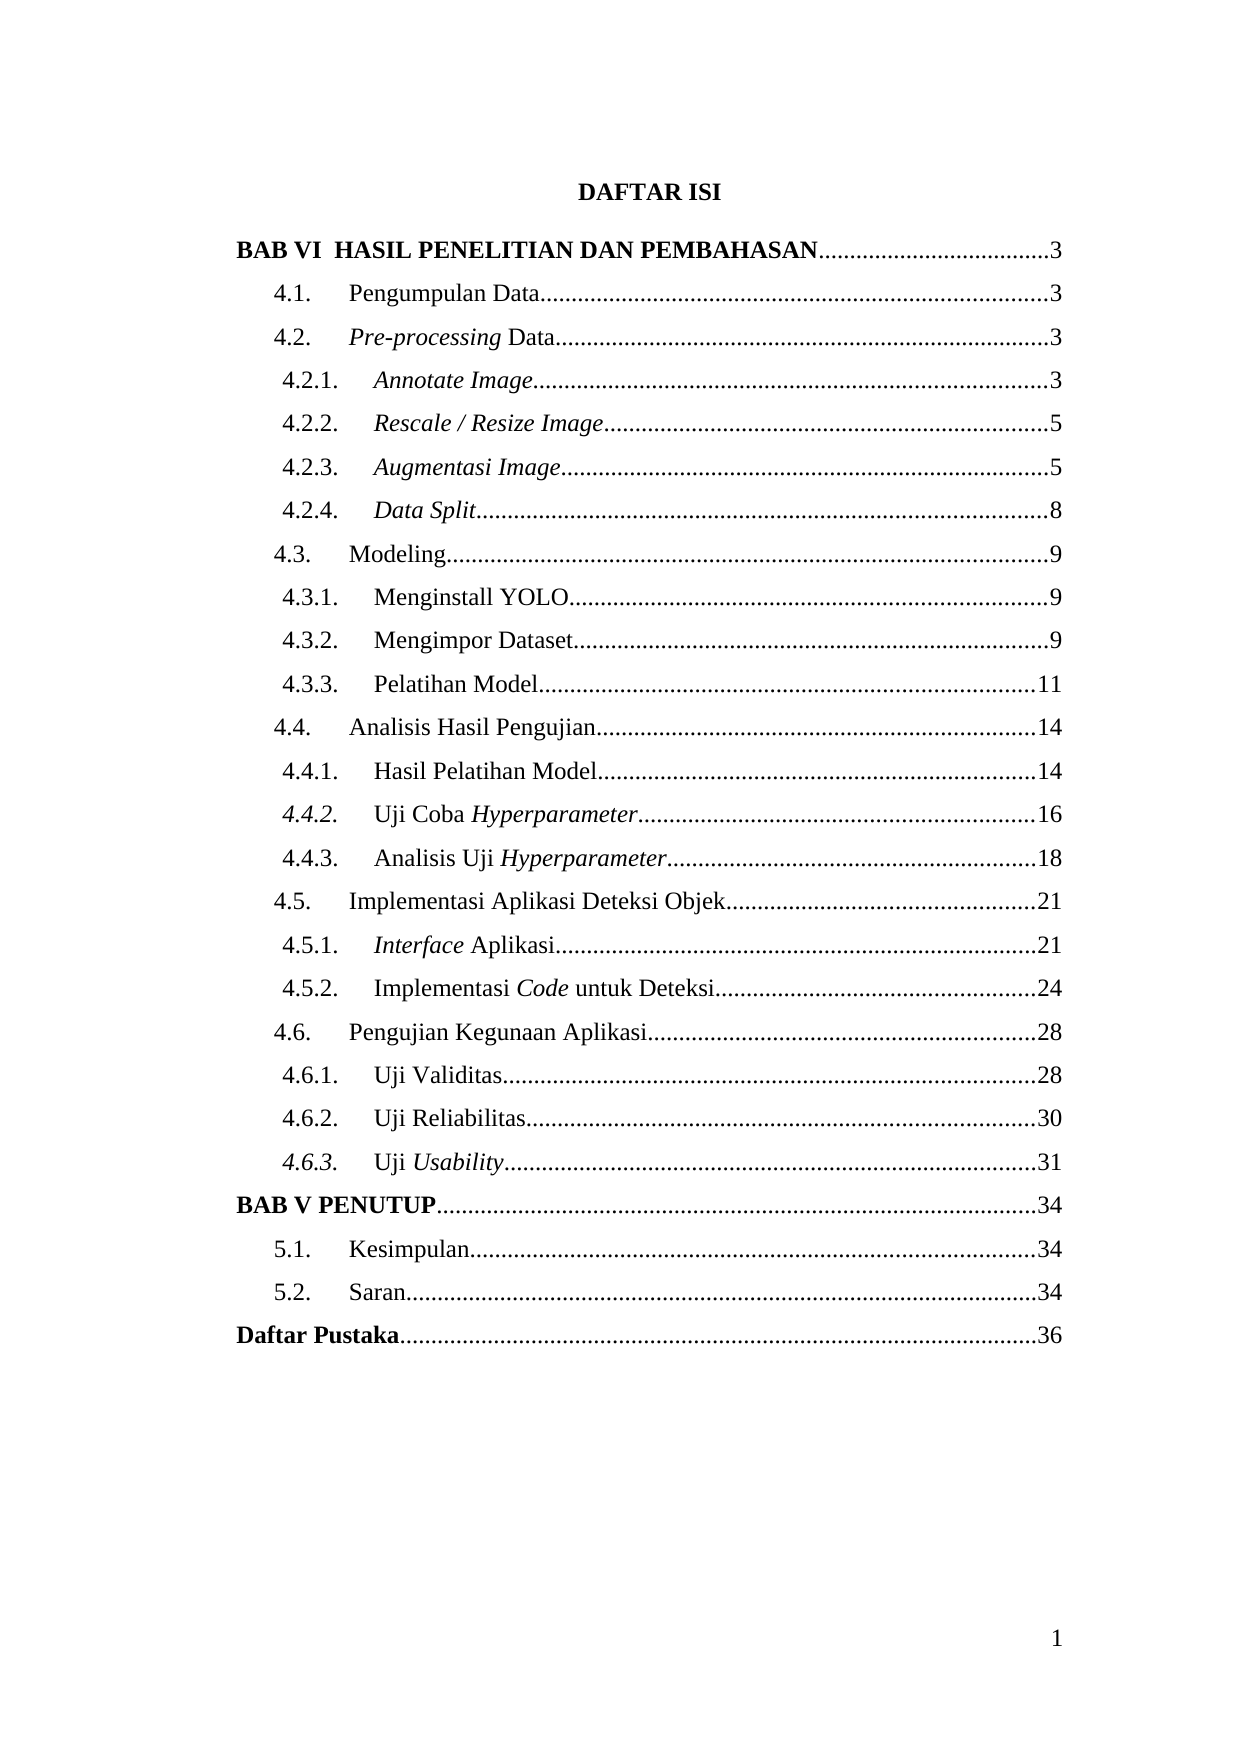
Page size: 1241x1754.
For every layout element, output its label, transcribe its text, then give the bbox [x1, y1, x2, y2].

text 4.2.4. Data Split 8 [282, 495, 1063, 524]
text 4.2.2. Rescale / Resize Image 5 [282, 408, 1063, 437]
text 4.2.3. Augmentasi Image 5 [282, 452, 1063, 481]
text 4.1. Pengumpulan Data 3 [261, 278, 1063, 307]
text 4.5.1. Interface Aplikasi 21 [282, 930, 1063, 958]
text Daftar Pustaka 36 [236, 1321, 1063, 1349]
text 4.4.2. Uji Coba Hyperparameter 16 [282, 799, 1063, 828]
text 5.1. Kesimpulan 34 [261, 1234, 1063, 1262]
text 5.2. Saran 34 [261, 1277, 1063, 1306]
text 4.6.3. Uji Usability 31 [282, 1147, 1063, 1176]
text BAB VI HASIL PENELITIAN DAN PEMBAHASAN 3 [236, 235, 1063, 263]
text DAFTAR ISI [236, 177, 1063, 206]
text 4.2.1. Annotate Image 3 [282, 365, 1063, 394]
text BAB V PENUTUP 34 [236, 1190, 1063, 1219]
text 4.5.2. Implementasi Code untuk Deteksi 24 [282, 973, 1063, 1002]
text 4.4.1. Hasil Pelatihan Model 14 [282, 756, 1063, 785]
text 4.2. Pre-processing Data 3 [261, 322, 1063, 350]
text 4.4.3. Analisis Uji Hyperparameter 18 [282, 843, 1063, 872]
text 4.3.2. Mengimpor Dataset 9 [282, 626, 1063, 654]
text 4.3.1. Menginstall YOLO 9 [282, 582, 1063, 611]
text 4.3.3. Pelatihan Model 11 [282, 669, 1063, 698]
text 4.6.2. Uji Reliabilitas 30 [282, 1103, 1063, 1132]
text 4.4. Analisis Hasil Pengujian 14 [261, 712, 1063, 741]
text 4.5. Implementasi Aplikasi Deteksi Objek 21 [261, 886, 1063, 915]
text 4.6. Pengujian Kegunaan Aplikasi 28 [261, 1017, 1063, 1045]
text 4.3. Modeling 9 [261, 539, 1063, 567]
text 4.6.1. Uji Validitas 28 [282, 1060, 1063, 1089]
